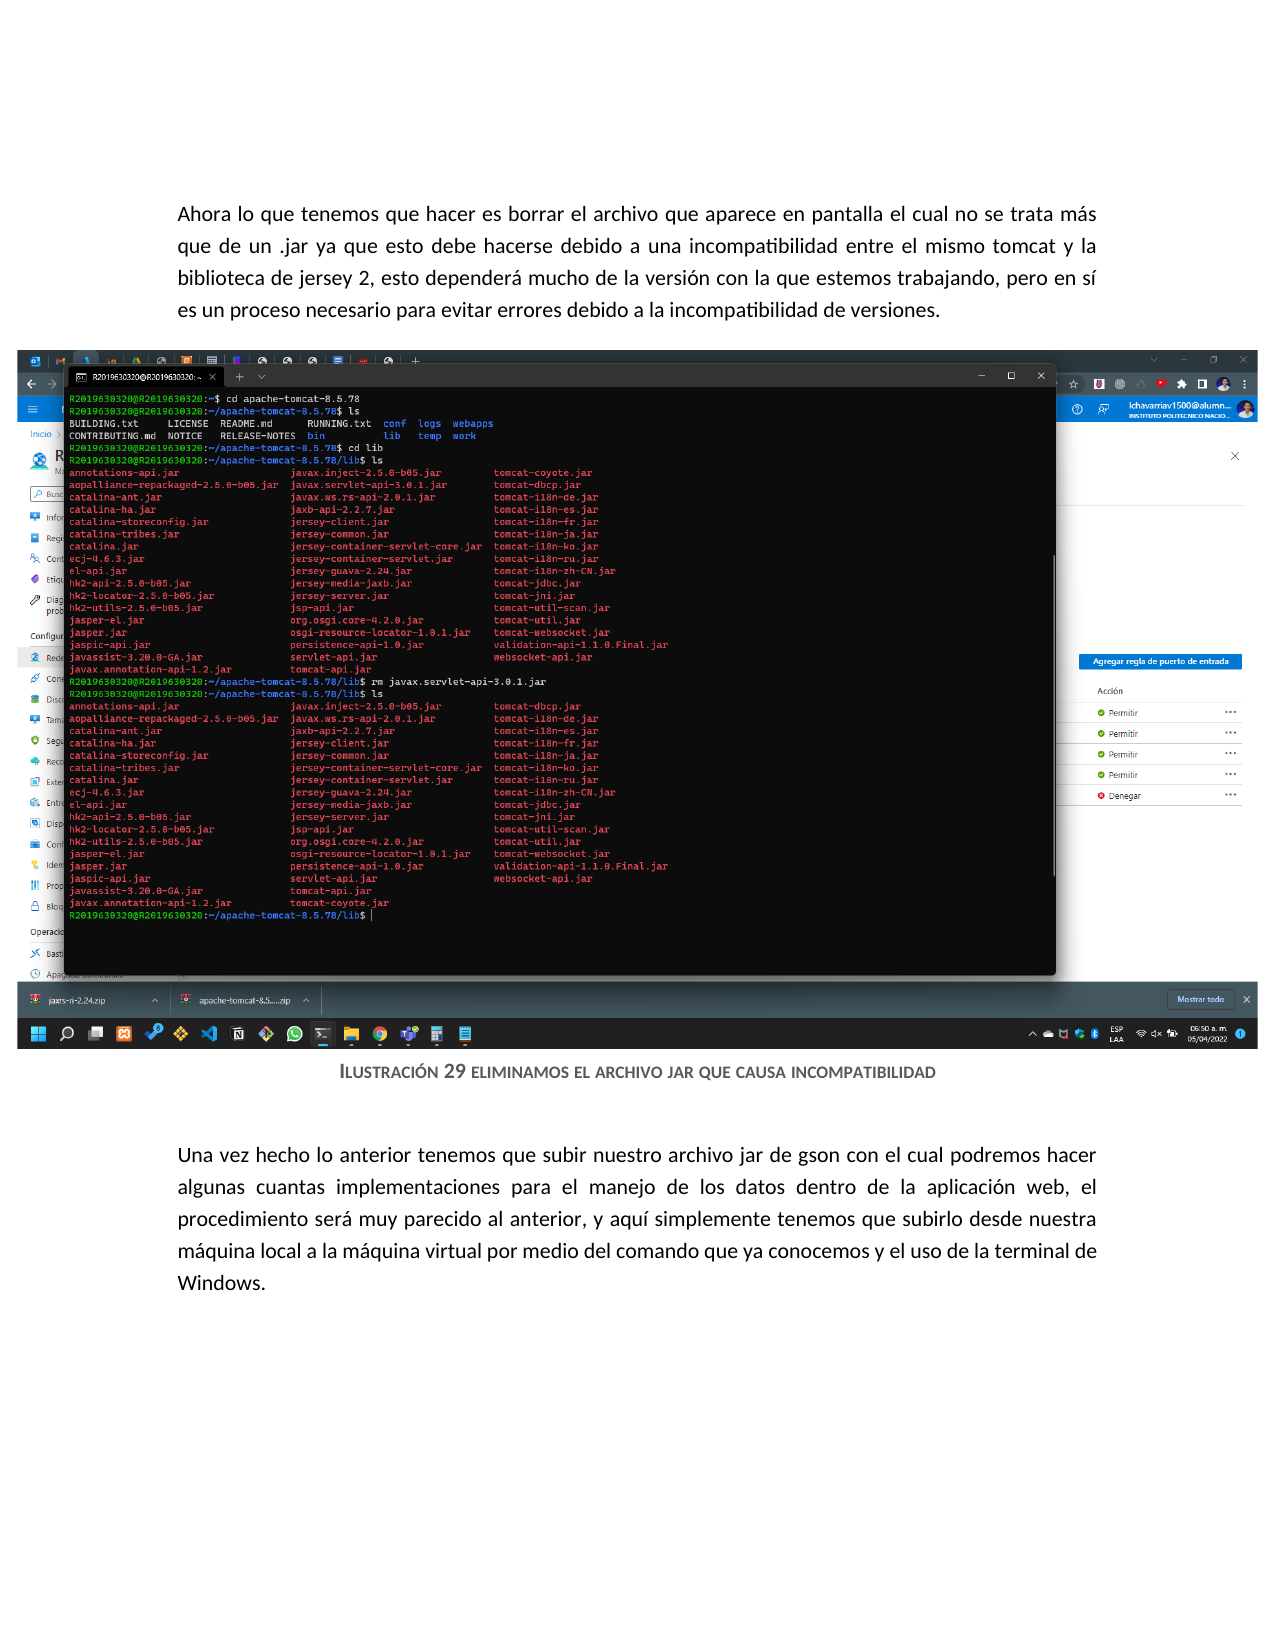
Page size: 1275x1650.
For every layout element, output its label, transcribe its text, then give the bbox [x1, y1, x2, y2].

text Una vez hecho lo anterior tenemos que subir nuestro archivo jar de gson con el cual podremos hacer algunas cuantas implementaciones para el manejo de los datos dentro de la aplicación web, el procedimiento será muy parecido al anterior, y aquí simplemente tenemos que subirlo desde nuestra máquina local a la máquina virtual por medio del comando que ya conocemos y el uso de la terminal de Windows. [177, 1141, 1098, 1296]
picture [17, 350, 1258, 1049]
text Ahora lo que tenemos que hacer es borrar el archivo que aparece en pantalla el cual no se trata más que de un .jar ya que esto debe hacerse debido a una incompatibilidad entre el mismo tomcat y la biblioteca de jersey 2, esto dependerá mucho de la versión con la que estemos trabajando, pero en sí es un proceso necesario para evitar errores debido a la incompatibilidad de versiones. [177, 200, 1098, 323]
